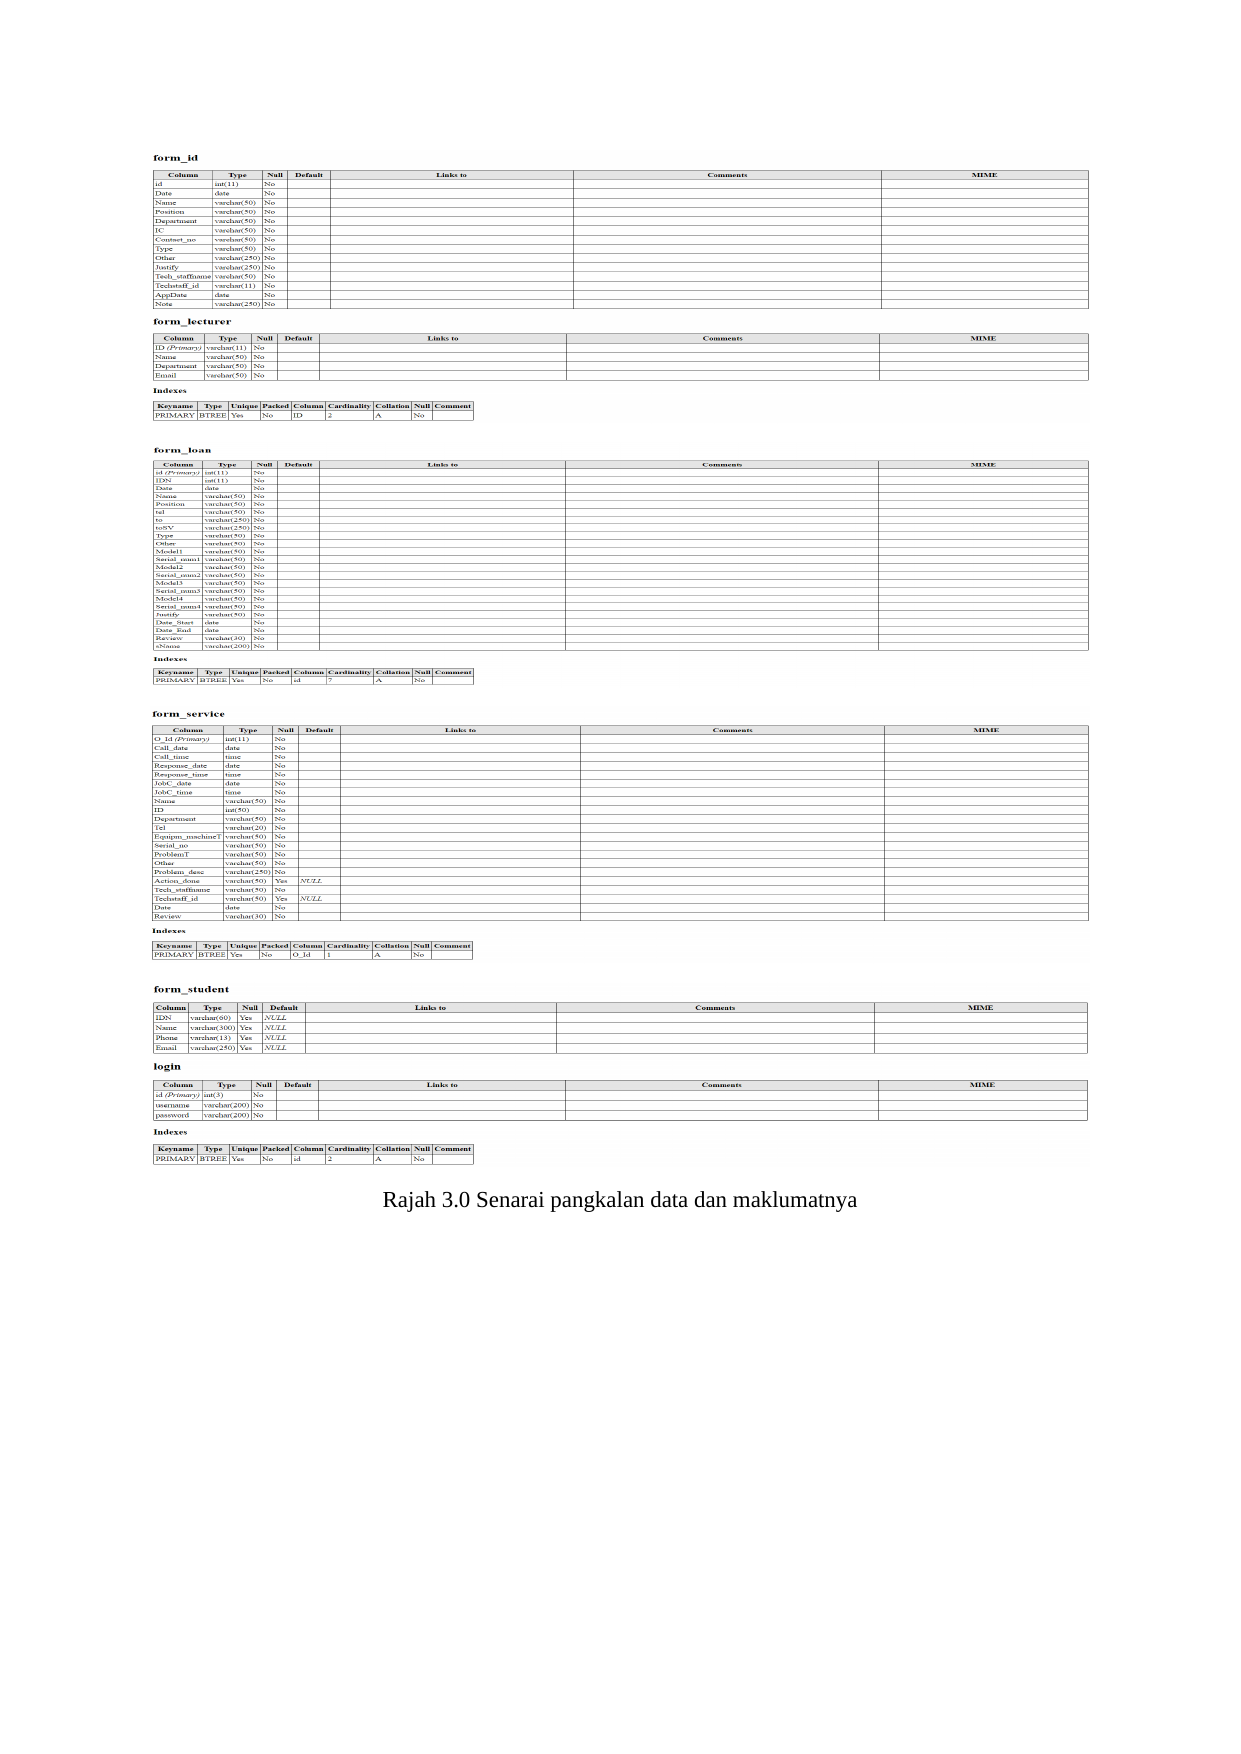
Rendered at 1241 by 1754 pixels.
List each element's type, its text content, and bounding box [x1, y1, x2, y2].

text Rajah 3.0 Senarai pangkalan data dan maklumatnya [150, 1186, 1090, 1212]
picture [150, 150, 1091, 424]
picture [150, 706, 1091, 964]
picture [150, 442, 1091, 688]
picture [150, 982, 1091, 1167]
